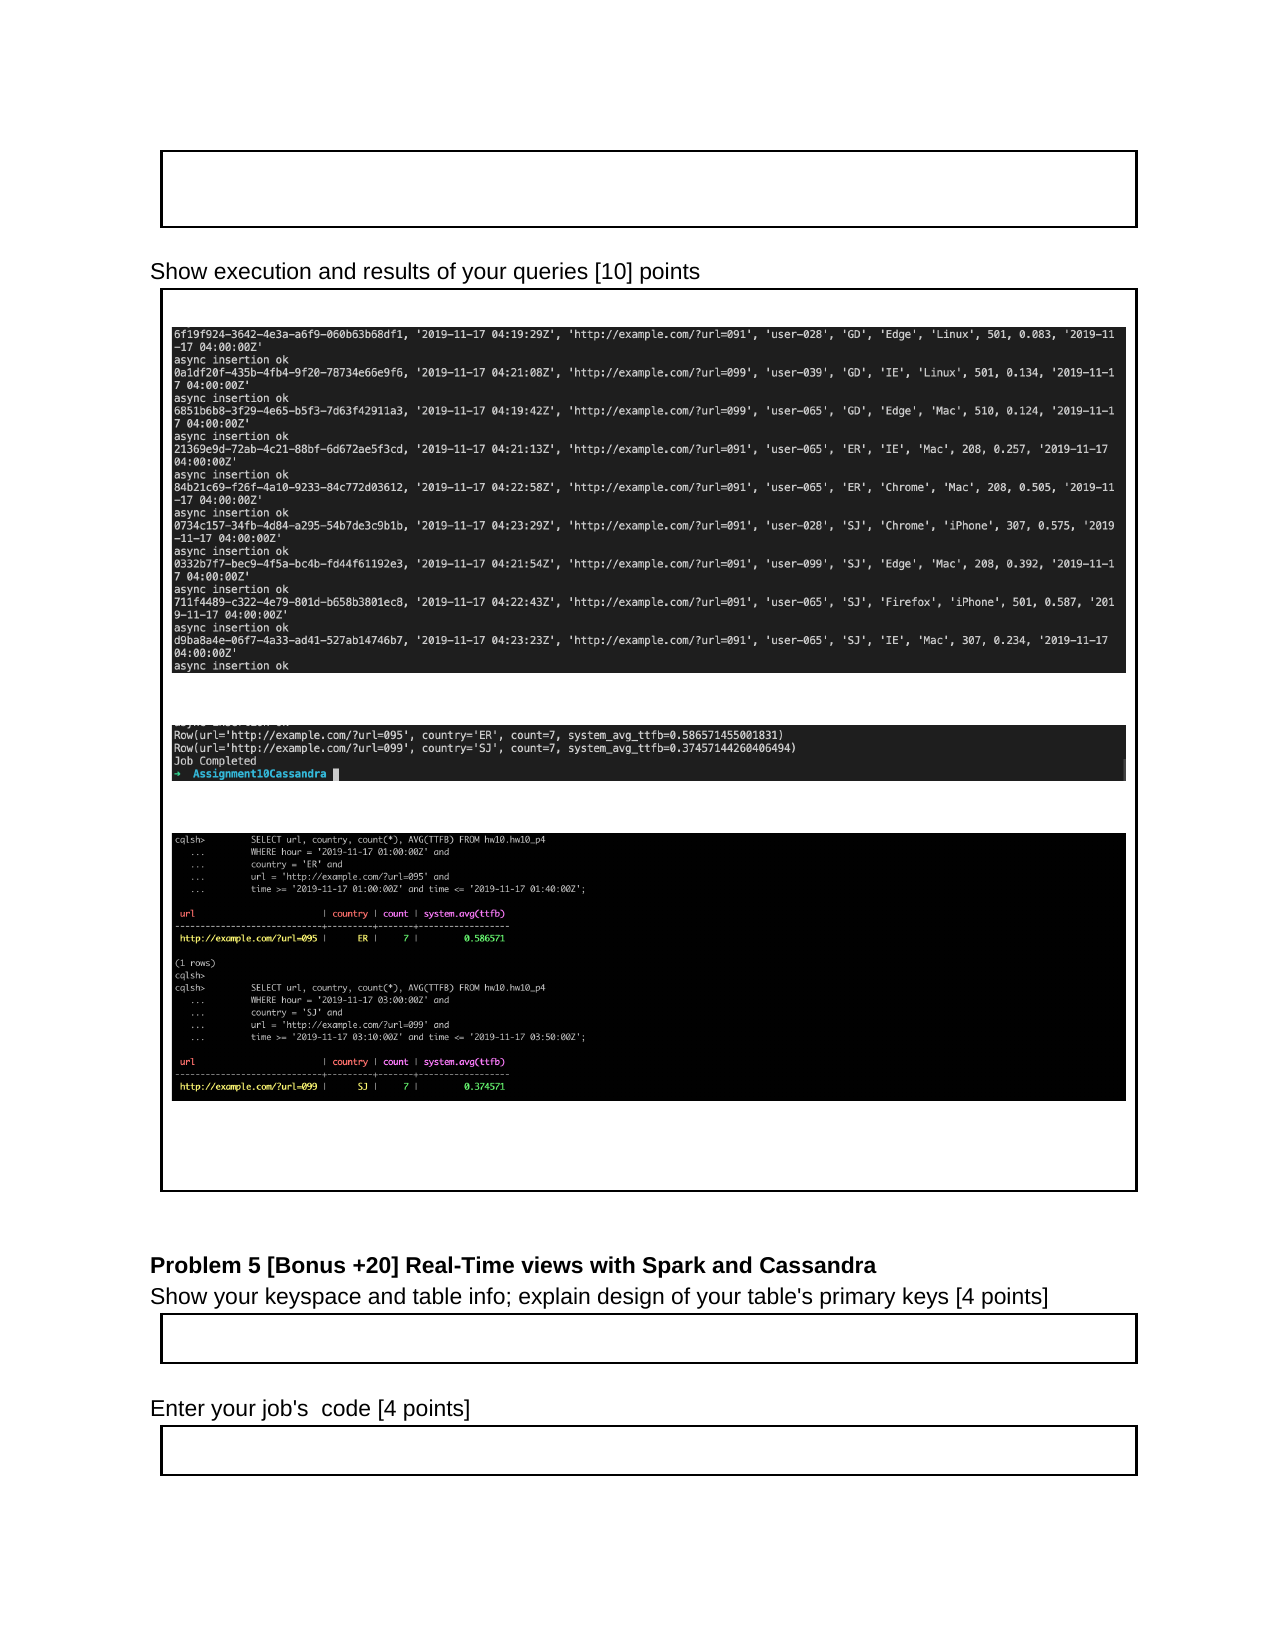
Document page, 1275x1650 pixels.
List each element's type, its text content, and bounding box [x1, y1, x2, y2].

text Enter your job's code [4 points] [150, 1394, 1125, 1421]
picture [171, 327, 1126, 673]
text Show execution and results of your queries [10] points [150, 258, 1125, 284]
picture [171, 833, 1126, 1101]
text Show your keyspace and table info; explain design of your table's primary keys [4 points] [150, 1283, 1125, 1309]
table_header [163, 290, 1135, 1190]
table_header [163, 1427, 1135, 1474]
table_header [163, 1315, 1135, 1362]
picture [171, 725, 1126, 781]
text Problem 5 [Bonus +20] Real-Time views with Spark and Cassandra [150, 1252, 1125, 1279]
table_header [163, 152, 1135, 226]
